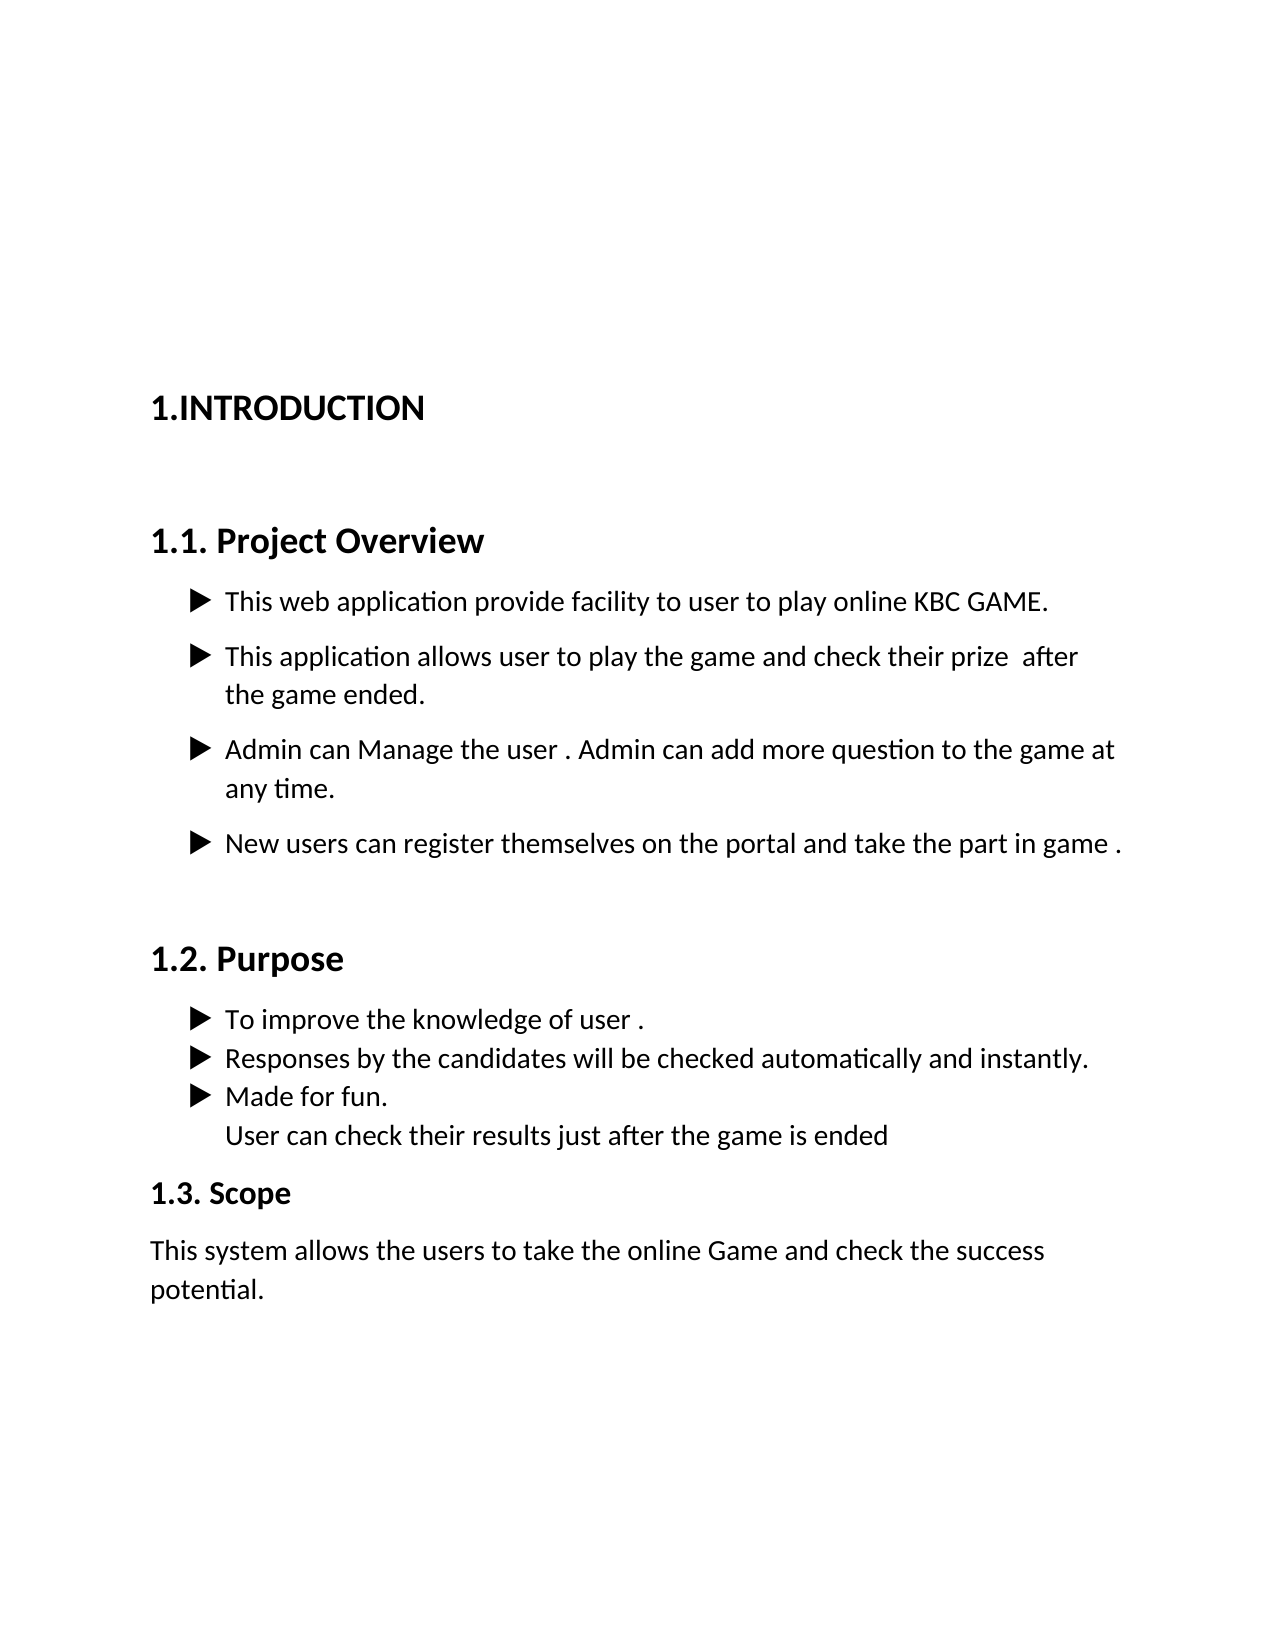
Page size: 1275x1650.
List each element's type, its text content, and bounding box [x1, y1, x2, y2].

list Admin can Manage the user . Admin can add more question to the game at any time. [187, 731, 1125, 806]
list User can check their results just after the game is ended [225, 1117, 1125, 1152]
text 1.INTRODUCTION [150, 384, 1125, 430]
text 1.1. Project Overview [150, 517, 1125, 562]
list Responses by the candidates will be checked automatically and instantly. [187, 1040, 1125, 1075]
list New users can register themselves on the portal and take the part in game . [187, 825, 1125, 861]
list This application allows user to play the game and check their prize after the game ended. [187, 638, 1125, 712]
text This system allows the users to take the online Game and check the success potential. [150, 1232, 1125, 1306]
text 1.2. Purpose [150, 935, 1125, 981]
list This web application provide facility to user to play online KBC GAME. [187, 583, 1125, 618]
text 1.3. Scope [150, 1172, 1125, 1212]
list To improve the knowledge of user . [187, 1001, 1125, 1037]
list Made for fun. [187, 1078, 1125, 1114]
